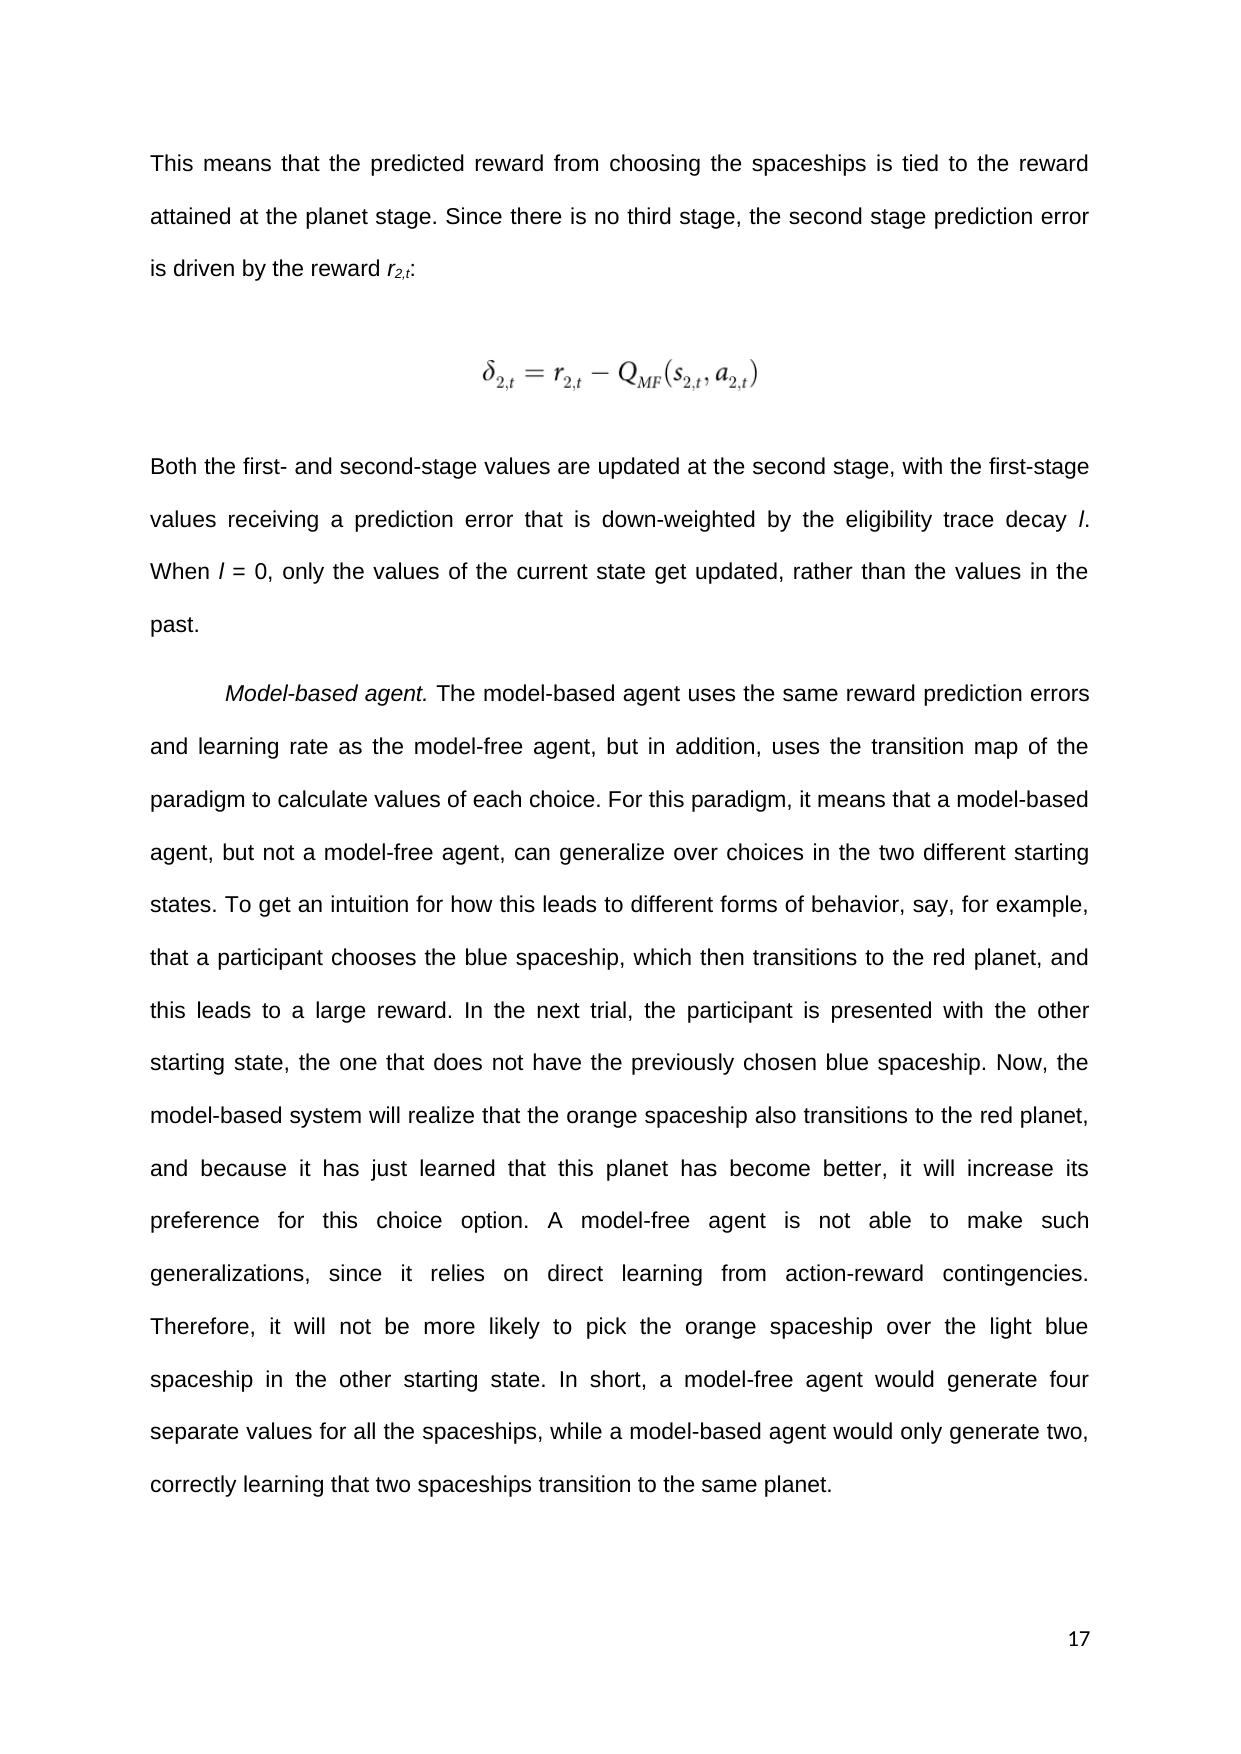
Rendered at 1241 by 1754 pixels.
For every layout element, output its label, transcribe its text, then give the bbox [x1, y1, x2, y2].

text This means that the predicted reward from choosing the spaceships is tied to the reward attained at the planet stage. Since there is no third stage, the second stage prediction error is driven by the reward r2,t: [150, 150, 1090, 282]
text Both the first- and second-stage values are updated at the second stage, with the first-stage values receiving a prediction error that is down-weighted by the eligibility trace decay l. When l = 0, only the values of the current state get updated, rather than the values in the past. [150, 453, 1090, 637]
picture [461, 324, 779, 409]
text Model-based agent. The model-based agent uses the same reward prediction errors and learning rate as the model-free agent, but in addition, uses the transition map of the paradigm to calculate values of each choice. For this paradigm, it means that a model-based agent, but not a model-free agent, can generalize over choices in the two different starting states. To get an intuition for how this leads to different forms of behavior, say, for example, that a participant chooses the blue spaceship, which then transitions to the red planet, and this leads to a large reward. In the next trial, the participant is presented with the other starting state, the one that does not have the previously chosen blue spaceship. Now, the model-based system will realize that the orange spaceship also transitions to the red planet, and because it has just learned that this planet has become better, it will increase its preference for this choice option. A model-free agent is not able to make such generalizations, since it relies on direct learning from action-reward contingencies. Therefore, it will not be more likely to pick the orange spaceship over the light blue spaceship in the other starting state. In short, a model-free agent would generate four separate values for all the spaceships, while a model-based agent would only generate two, correctly learning that two spaceships transition to the same planet. [150, 680, 1090, 1497]
